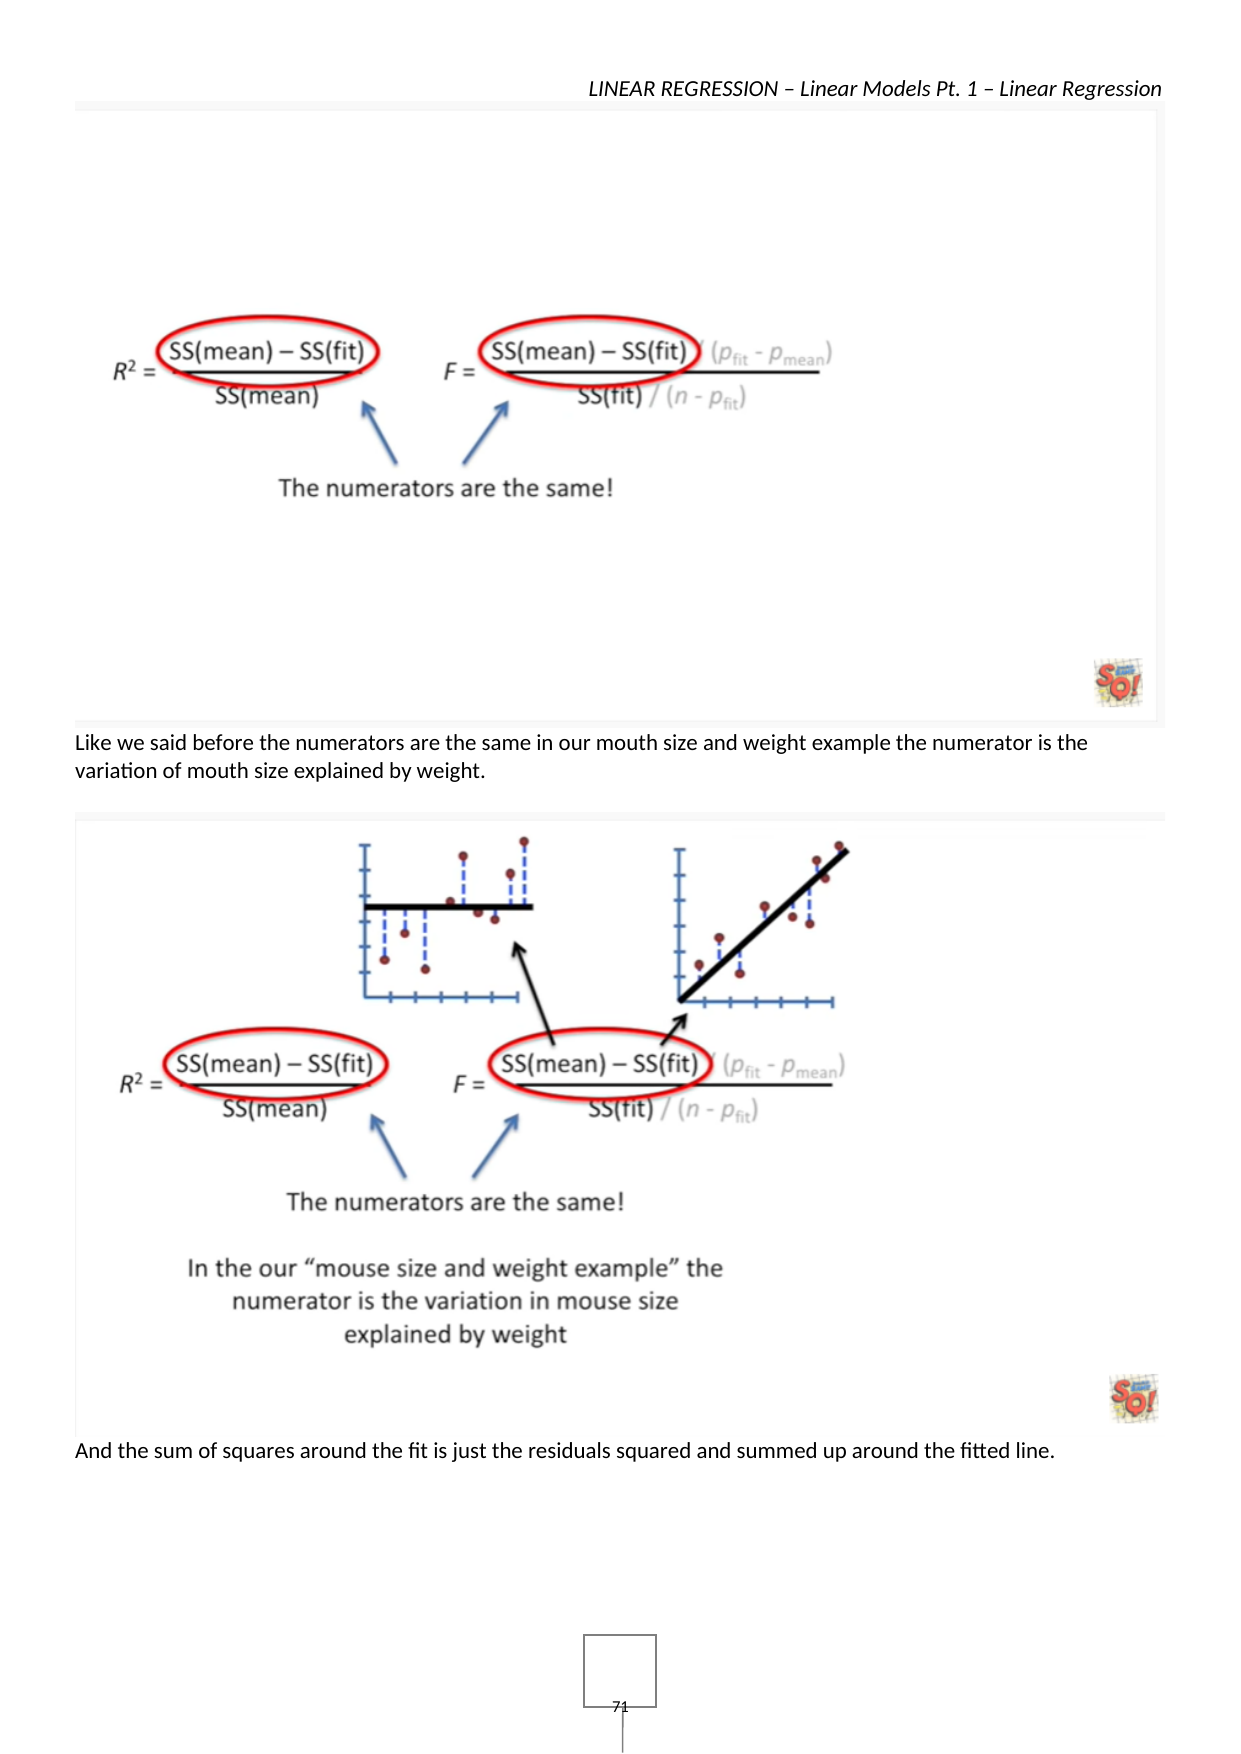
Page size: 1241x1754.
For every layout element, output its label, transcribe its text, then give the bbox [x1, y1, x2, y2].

text And the sum of squares around the fit is just the residuals squared and summed up around the fitted line. [75, 1437, 1165, 1464]
text Like we said before the numerators are the same in our mouth size and weight example the numerator is the variation of mouth size explained by weight. [75, 728, 1165, 784]
picture [75, 812, 1166, 1437]
picture [75, 101, 1166, 728]
